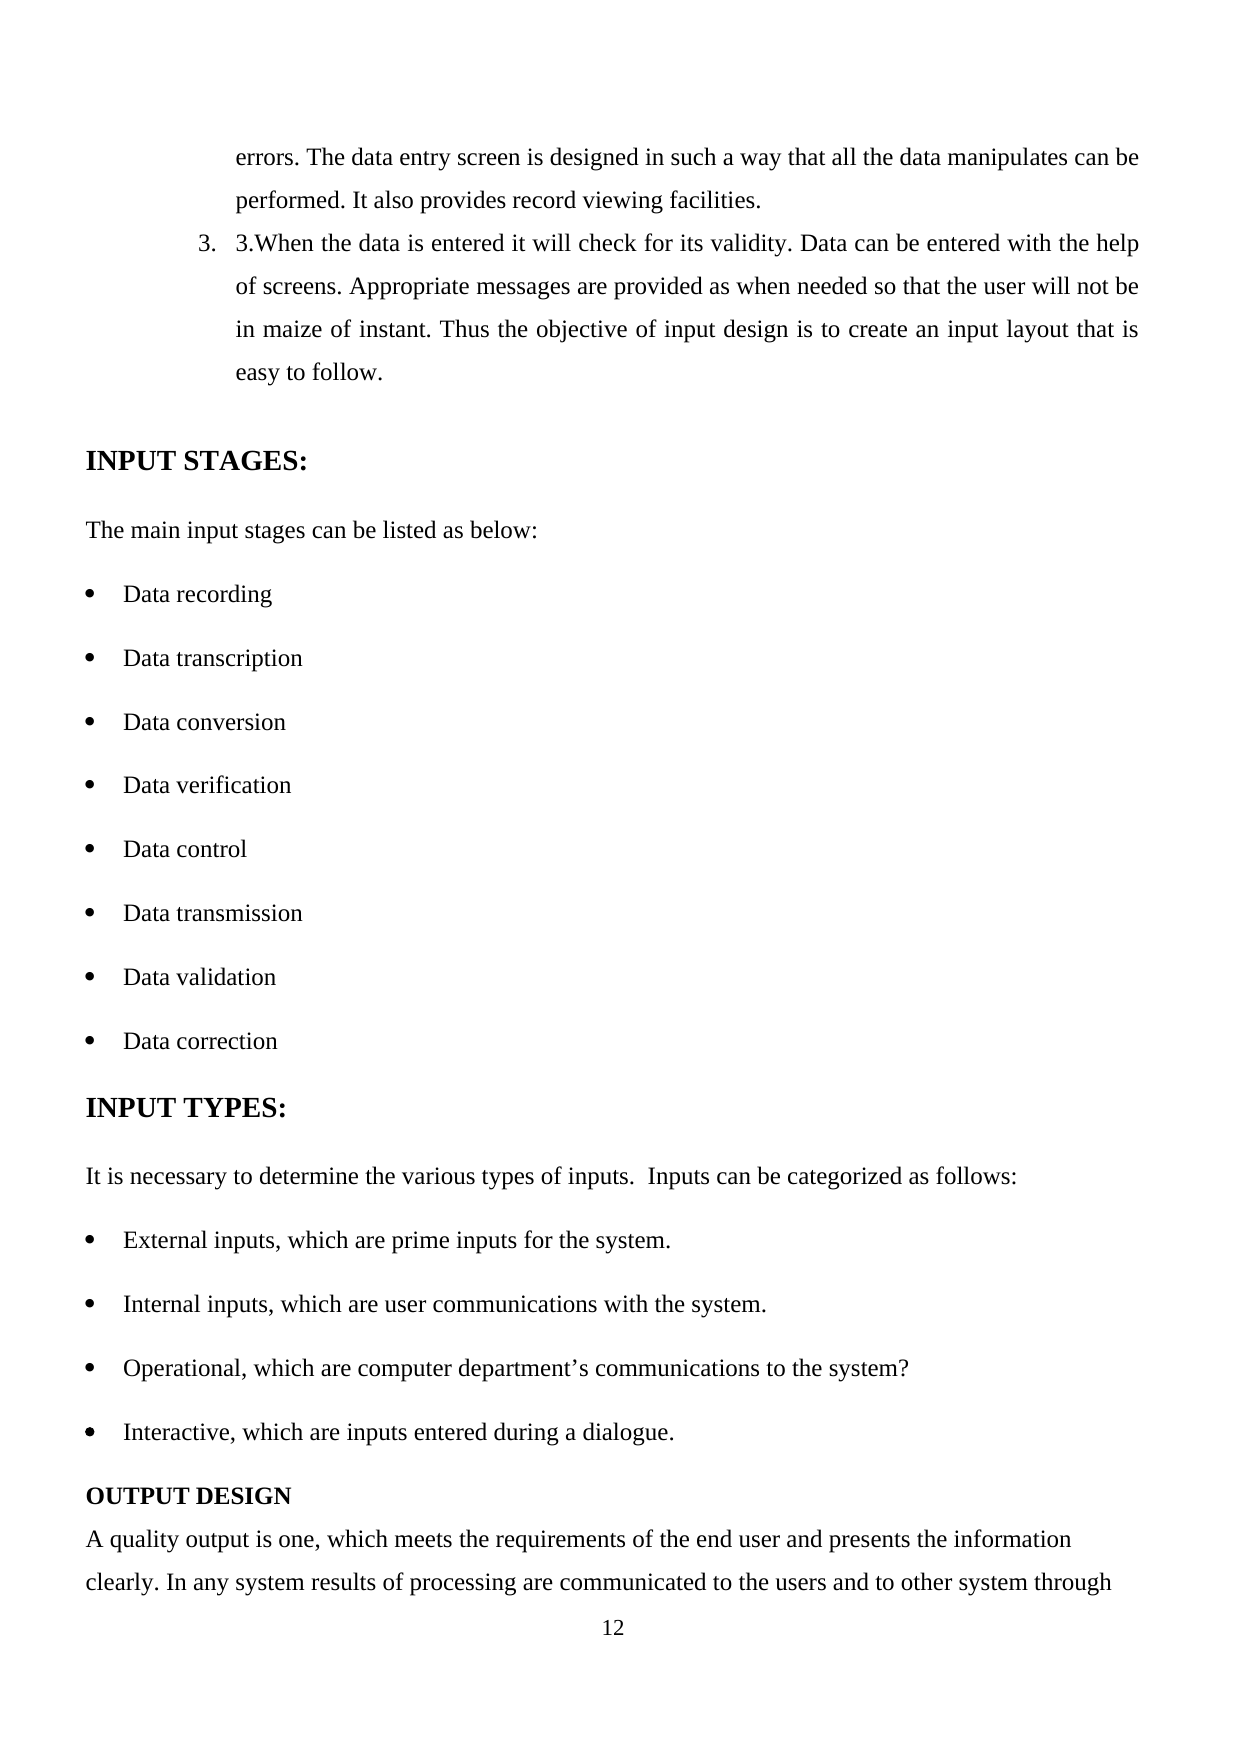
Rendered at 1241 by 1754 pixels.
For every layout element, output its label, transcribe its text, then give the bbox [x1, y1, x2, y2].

list Interactive, which are inputs entered during a dialogue. [85, 1417, 1140, 1446]
list Data verification [85, 771, 1140, 799]
text It is necessary to determine the various types of inputs. Inputs can be categorized as follows: [85, 1161, 1140, 1190]
list 3.When the data is entered it will check for its validity. Data can be entered with the help of screens. Appropriate messages are provided as when needed so that the user will not be in maize of instant. Thus the objective of input design is to create an input layout that is easy to follow. [198, 228, 1140, 386]
list Data control [85, 834, 1140, 863]
list Data validation [85, 962, 1140, 991]
list External inputs, which are prime inputs for the system. [85, 1225, 1140, 1254]
text OUTPUT DESIGN [85, 1481, 1140, 1510]
list Data conversion [85, 707, 1140, 735]
text INPUT STAGES: [85, 443, 1140, 477]
list Operational, which are computer department’s communications to the system? [85, 1353, 1140, 1382]
list Data correction [85, 1026, 1140, 1055]
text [85, 1524, 1140, 1596]
list Data recording [85, 579, 1140, 607]
list Data transcription [85, 643, 1140, 671]
list Data transmission [85, 898, 1140, 927]
list Internal inputs, which are user communications with the system. [85, 1289, 1140, 1318]
text INPUT TYPES: [85, 1090, 1140, 1124]
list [198, 142, 1140, 213]
text The main input stages can be listed as below: [85, 515, 1140, 543]
